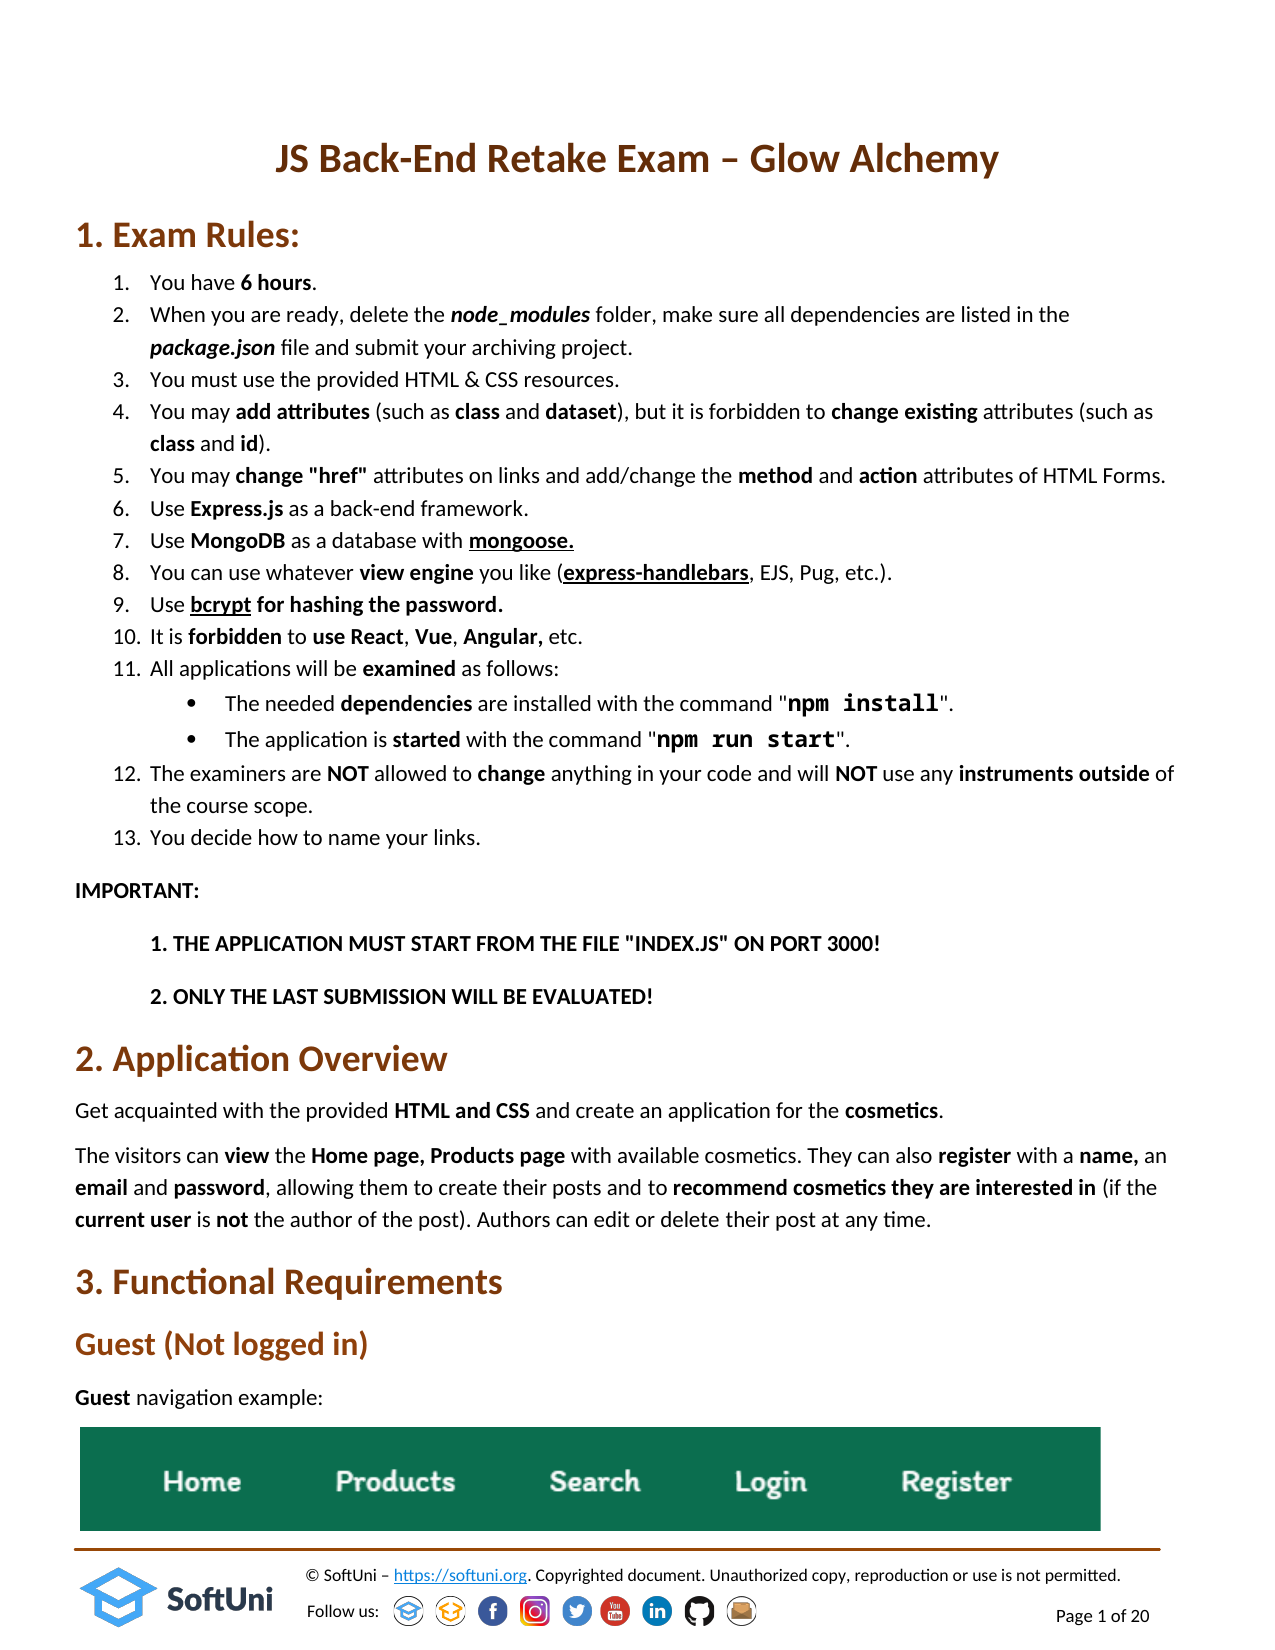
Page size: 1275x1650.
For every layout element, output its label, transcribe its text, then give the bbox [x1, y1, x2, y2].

list Use Express.js as a back-end framework. [112, 494, 1200, 522]
text The visitors can view the Home page, Products page with available cosmetics. They can also register with a name, an email and password, allowing them to create their posts and to recommend cosmetics they are interested in (if the current user is not the author of the post). Authors can edit or delete their post at any time. [75, 1141, 1200, 1233]
list It is forbidden to use React, Vue, Angular, etc. [112, 622, 1200, 650]
text 1. THE APPLICATION MUST START FROM THE FILE "INDEX.JS" ON PORT 3000! [150, 929, 1200, 957]
picture [663, 1596, 672, 1605]
list Use bcrypt for hashing the password. [112, 590, 1200, 618]
picture [656, 1608, 665, 1618]
picture [684, 1596, 715, 1626]
list The needed dependencies are installed with the command "npm install". [187, 687, 1200, 718]
picture [520, 1596, 550, 1626]
subtitle Exam Rules: [75, 211, 1200, 257]
picture [478, 1596, 508, 1626]
text IMPORTANT: [75, 876, 1200, 904]
picture [73, 1561, 279, 1633]
picture [80, 1427, 1101, 1531]
list You may add attributes (such as class and dataset), but it is forbidden to change existing attributes (such as class and id). [112, 397, 1200, 457]
list When you are ready, delete the node_modules folder, make sure all dependencies are listed in the package.json file and submit your archiving project. [112, 301, 1200, 361]
picture [435, 1596, 466, 1626]
list Guest navigation example: [75, 1383, 1200, 1411]
subtitle Application Overview [75, 1035, 1200, 1081]
picture [726, 1596, 757, 1626]
list Use MongoDB as a database with mongoose. [112, 526, 1200, 554]
picture [642, 1596, 651, 1605]
picture [393, 1596, 424, 1626]
text Get acquainted with the provided HTML and CSS and create an application for the cosmetics. [75, 1096, 1200, 1124]
picture [663, 1617, 672, 1626]
subtitle Guest (Not logged in) [75, 1323, 1200, 1364]
list The examiners are NOT allowed to change anything in your code and will NOT use any instruments outside of the course scope. [112, 759, 1200, 819]
subtitle Functional Requirements [75, 1258, 1200, 1304]
list You must use the provided HTML & CSS resources. [112, 365, 1200, 393]
list You can use whatever view engine you like (express-handlebars, EJS, Pug, etc.). [112, 558, 1200, 586]
list You have 6 hours. [112, 268, 1200, 296]
subtitle JS Back-End Retake Exam – Glow Alchemy [75, 132, 1200, 183]
list You may change "href" attributes on links and add/change the method and action attributes of HTML Forms. [112, 461, 1200, 489]
picture [562, 1596, 592, 1626]
text 2. ONLY THE LAST SUBMISSION WILL BE EVALUATED! [150, 982, 1200, 1010]
list All applications will be examined as follows: [112, 654, 1200, 683]
picture [600, 1596, 630, 1626]
list You decide how to name your links. [112, 823, 1200, 851]
picture [642, 1617, 651, 1626]
list The application is started with the command "npm run start". [187, 723, 1200, 754]
